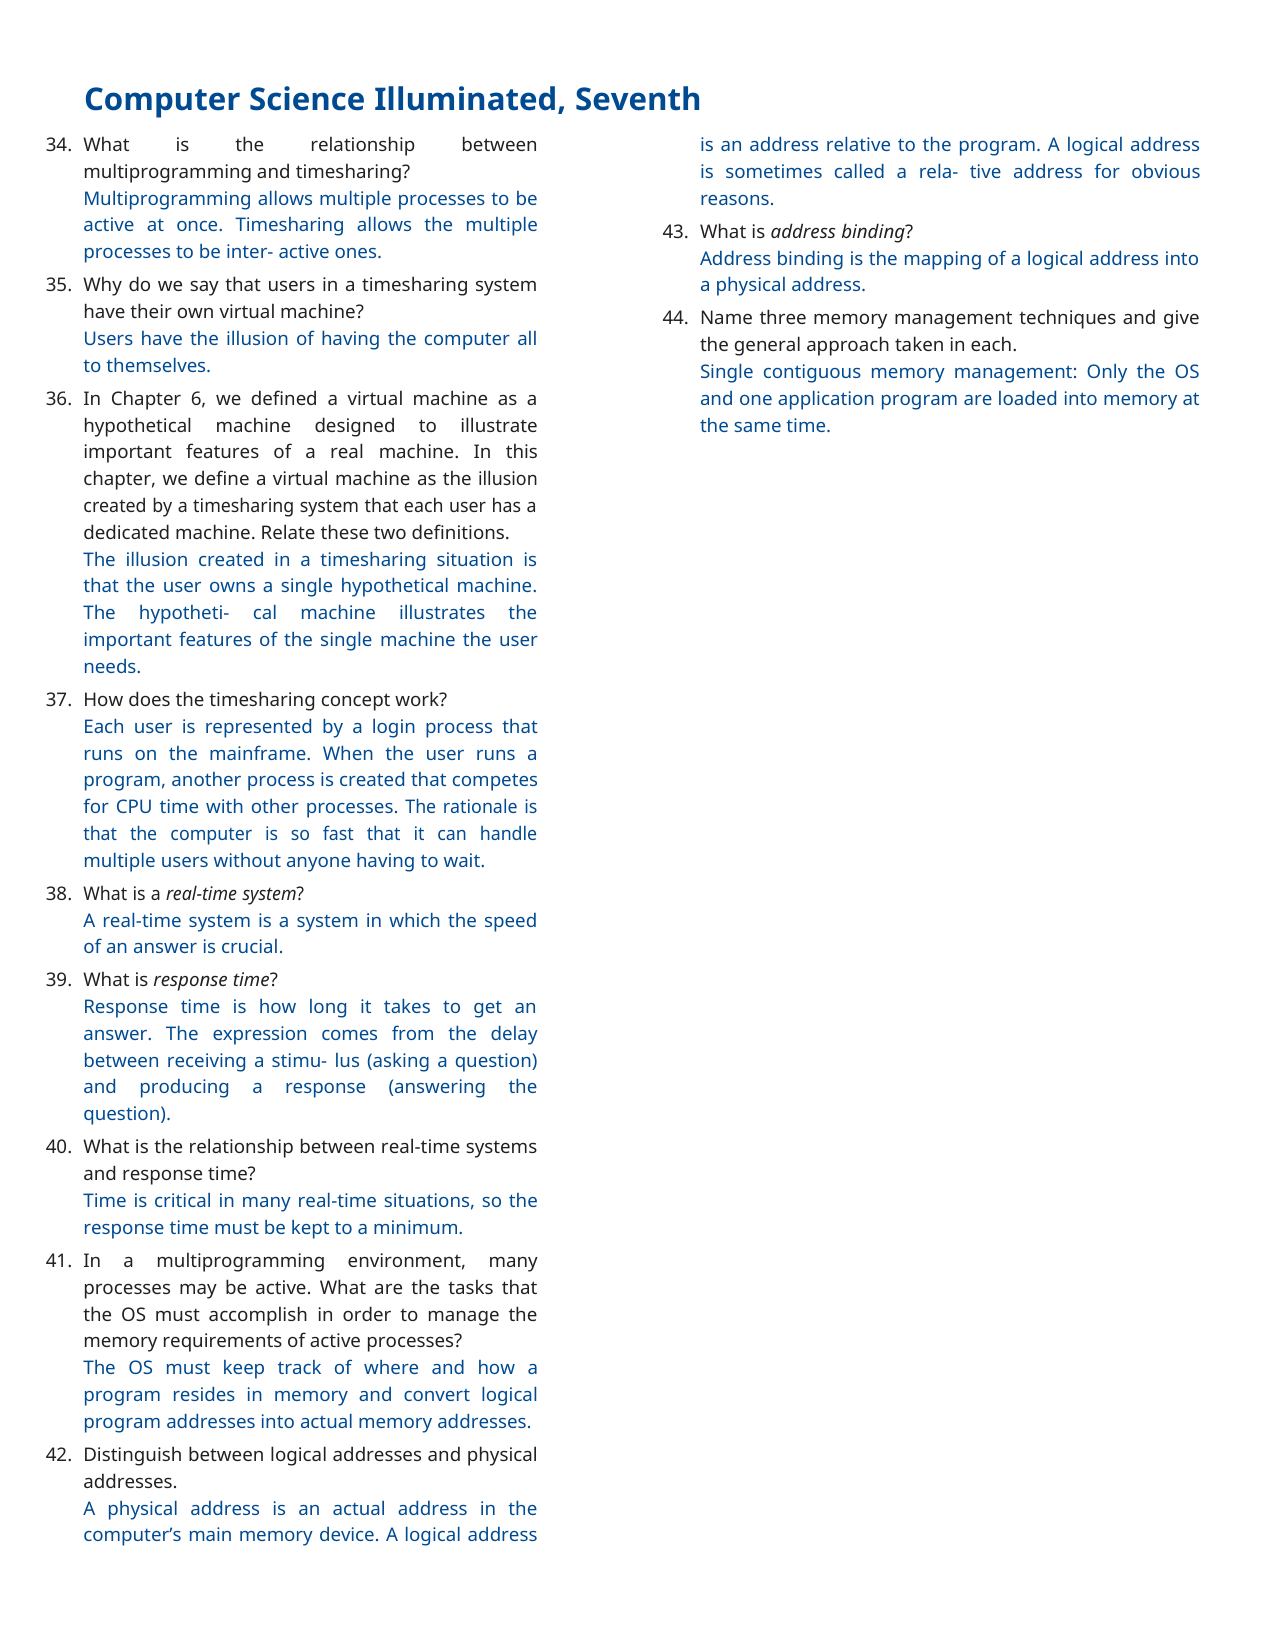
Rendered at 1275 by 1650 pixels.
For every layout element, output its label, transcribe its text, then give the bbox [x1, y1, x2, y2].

list Why do we say that users in a timesharing system have their own virtual machine? [46, 272, 538, 324]
list What is a real-time system? [46, 880, 612, 906]
list What is the relationship between multiprogramming and timesharing? [46, 131, 538, 183]
list What is address binding? [662, 218, 1275, 244]
text Each user is represented by a login process that runs on the mainframe. When the user runs a program, another process is created that competes for CPU time with other processes. The rationale is that the computer is so fast that it can handle multiple users without anyone having to wait. [83, 713, 538, 872]
text A real-time system is a system in which the speed of an answer is crucial. [83, 907, 538, 959]
text A physical address is an actual address in the computer’s main memory device. A logical address is an address relative to the program. A logical address is sometimes called a rela- tive address for obvious reasons. [700, 131, 1200, 210]
text Address binding is the mapping of a logical address into a physical address. [700, 245, 1200, 297]
text Multiprogramming allows multiple processes to be active at once. Timesharing allows the multiple processes to be inter- active ones. [83, 185, 538, 264]
list What is the relationship between real-time systems and response time? [46, 1134, 538, 1186]
list How does the timesharing concept work? [46, 686, 612, 712]
list In Chapter 6, we defined a virtual machine as a hypothetical machine designed to illustrate important features of a real machine. In this chapter, we define a virtual machine as the illusion created by a timesharing system that each user has a dedicated machine. Relate these two definitions. [46, 385, 538, 544]
text Response time is how long it takes to get an answer. The expression comes from the delay between receiving a stimu- lus (asking a question) and producing a response (answering the question). [83, 993, 538, 1126]
text The illusion created in a timesharing situation is that the user owns a single hypothetical machine. The hypotheti- cal machine illustrates the important features of the single machine the user needs. [83, 546, 538, 679]
list Distinguish between logical addresses and physical addresses. [46, 1441, 538, 1494]
text The OS must keep track of where and how a program resides in memory and convert logical program addresses into actual memory addresses. [83, 1355, 538, 1434]
list Name three memory management techniques and give the general approach taken in each. [662, 305, 1200, 357]
text Users have the illusion of having the computer all to themselves. [83, 325, 538, 377]
list What is response time? [46, 967, 612, 992]
text A physical address is an actual address in the computer’s main memory device. A logical address is an address relative to the program. A logical address is sometimes called a rela- tive address for obvious reasons. [83, 1495, 538, 1547]
text Single contiguous memory management: Only the OS and one application program are loaded into memory at the same time. [700, 358, 1200, 437]
list In a multiprogramming environment, many processes may be active. What are the tasks that the OS must accomplish in order to manage the memory requirements of active processes? [46, 1247, 538, 1353]
text Time is critical in many real-time situations, so the response time must be kept to a minimum. [83, 1187, 538, 1240]
